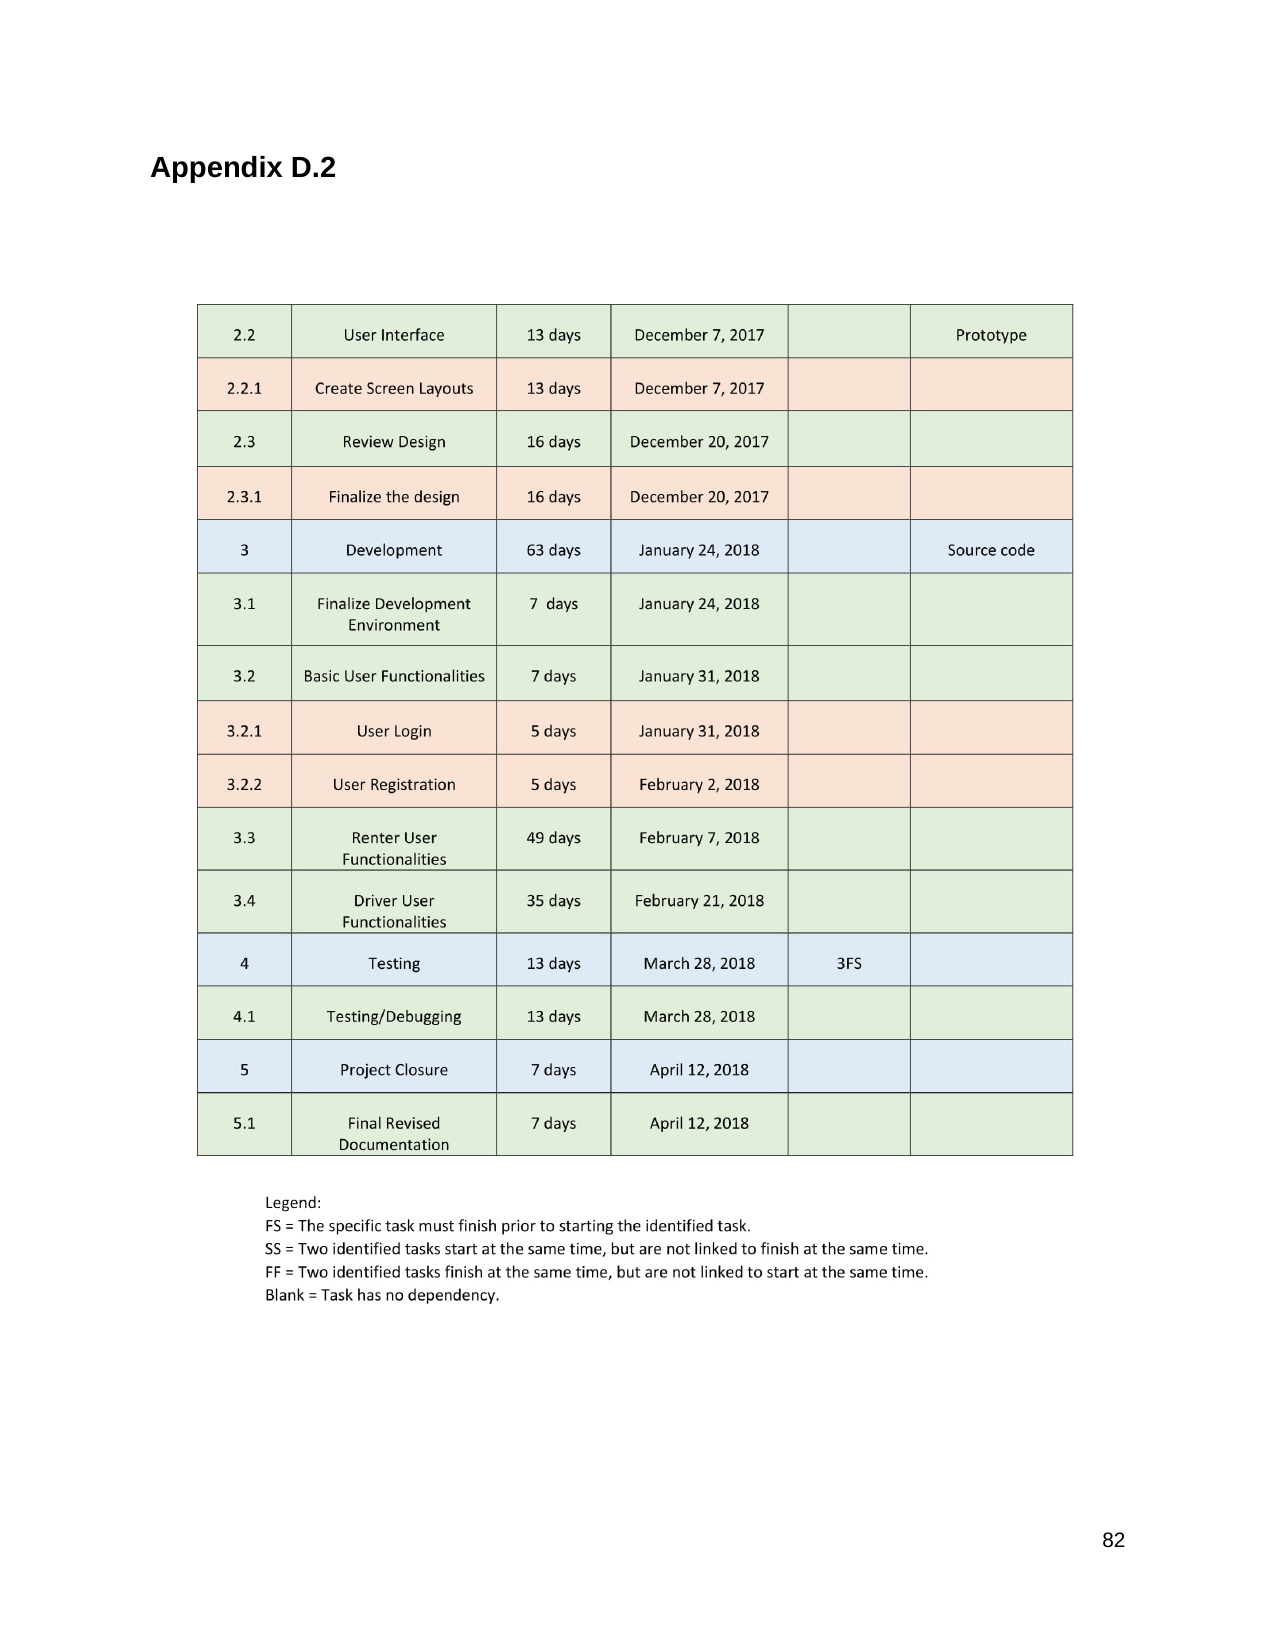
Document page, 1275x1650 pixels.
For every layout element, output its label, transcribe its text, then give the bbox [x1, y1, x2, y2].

subtitle Appendix D.2 [150, 150, 1125, 183]
picture [150, 189, 1125, 1451]
